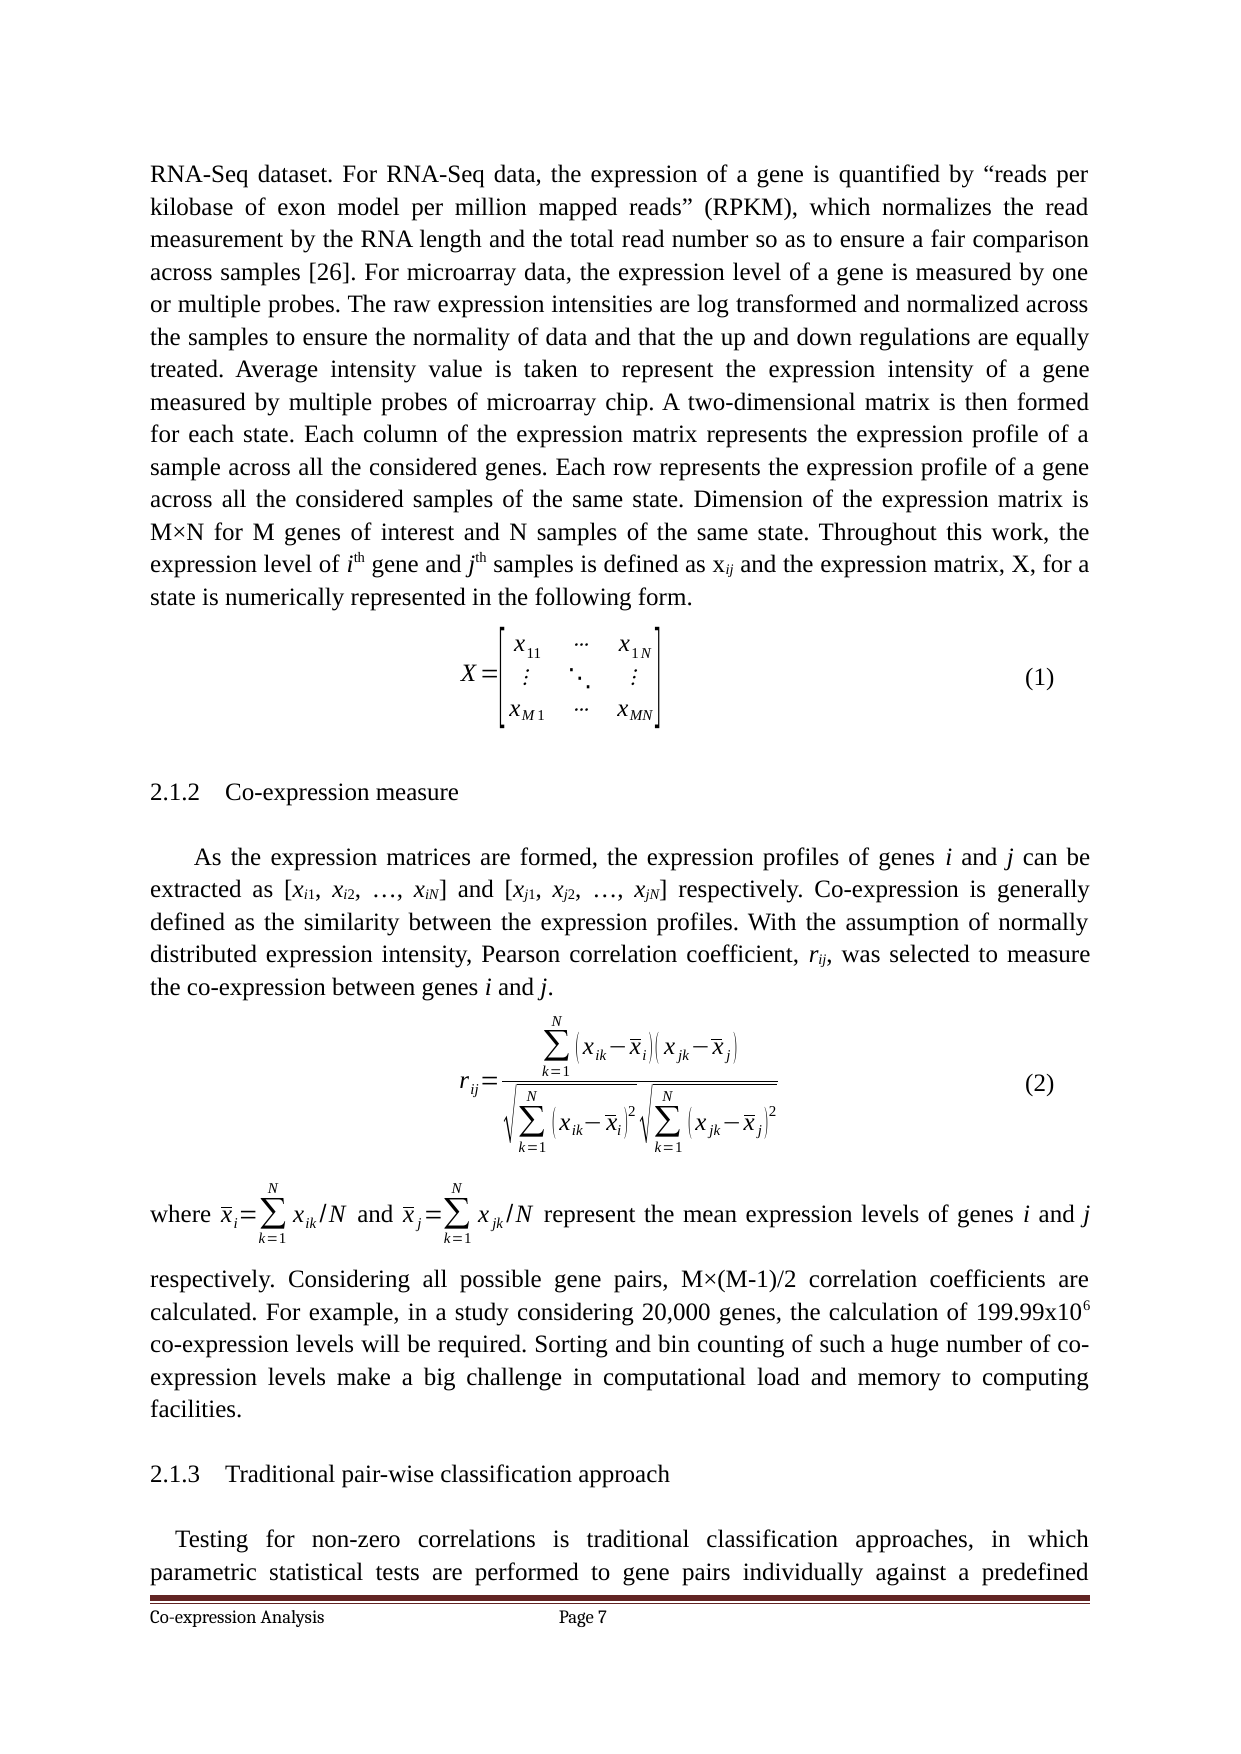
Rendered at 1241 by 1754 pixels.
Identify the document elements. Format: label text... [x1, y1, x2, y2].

list Traditional pair-wise classification approach [150, 1457, 1090, 1490]
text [150, 1522, 1090, 1587]
list Co-expression measure [150, 775, 1090, 807]
text where and represent the mean expression levels of genes i and j respectively. Considering all possible gene pairs, M×(M-1)/2 correlation coefficients are calculated. For example, in a study considering 20,000 genes, the calculation of 199.99x106 co-expression levels will be required. Sorting and bin counting of such a huge number of co-expression levels make a big challenge in computational load and memory to computing facilities. [150, 1165, 1090, 1425]
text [150, 157, 1090, 612]
text (2) [150, 1002, 1090, 1165]
text (1) [150, 612, 1090, 742]
text As the expression matrices are formed, the expression profiles of genes i and j can be extracted as [xi1, xi2, …, xiN] and [xj1, xj2, …, xjN] respectively. Co-expression is generally defined as the similarity between the expression profiles. With the assumption of normally distributed expression intensity, Pearson correlation coefficient, rij, was selected to measure the co-expression between genes i and j. [150, 840, 1090, 1002]
